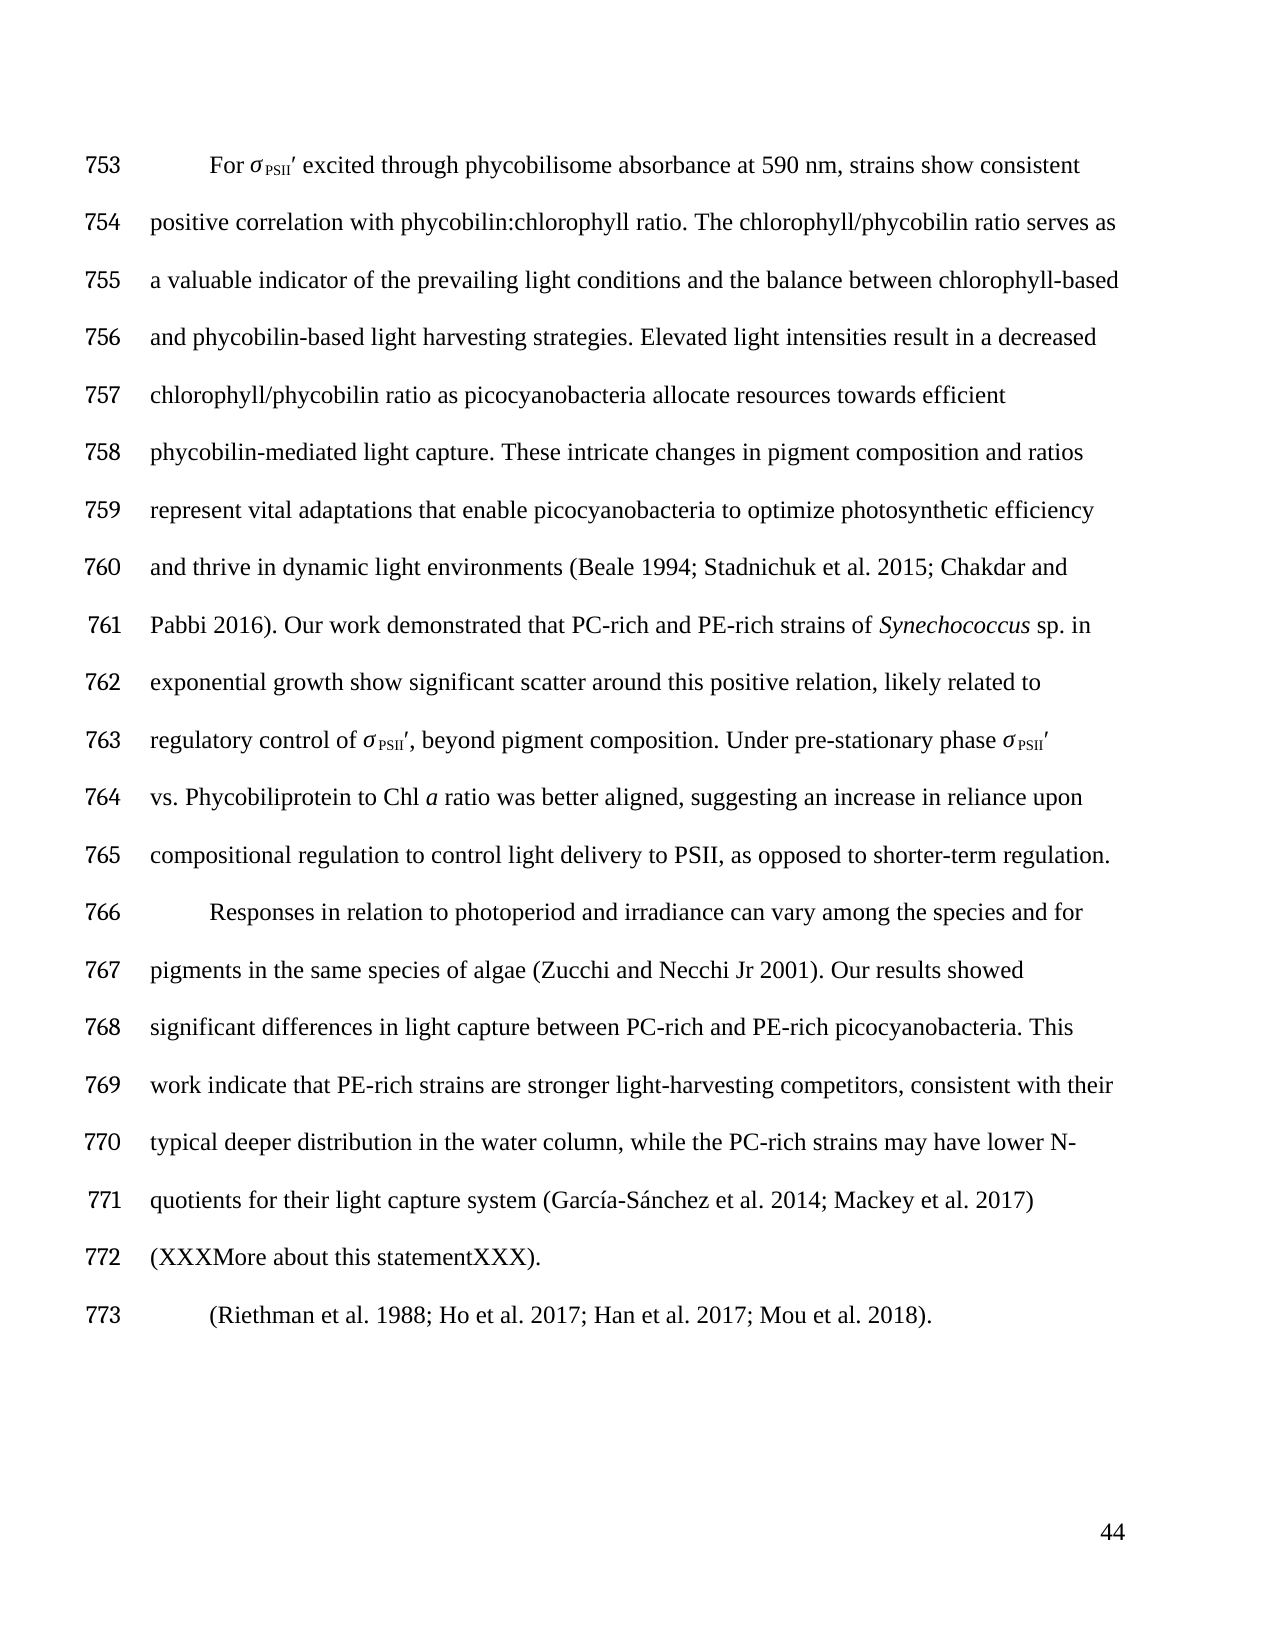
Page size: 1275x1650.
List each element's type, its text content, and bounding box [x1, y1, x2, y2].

text (Riethman et al. 1988; Ho et al. 2017; Han et al. 2017; Mou et al. 2018). [150, 1300, 1125, 1329]
text For PSIIʹ excited through phycobilisome absorbance at 590 nm, strains show consistent positive correlation with phycobilin:chlorophyll ratio. The chlorophyll/phycobilin ratio serves as a valuable indicator of the prevailing light conditions and the balance between chlorophyll-based and phycobilin-based light harvesting strategies. Elevated light intensities result in a decreased chlorophyll/phycobilin ratio as picocyanobacteria allocate resources towards efficient phycobilin-mediated light capture. These intricate changes in pigment composition and ratios represent vital adaptations that enable picocyanobacteria to optimize photosynthetic efficiency and thrive in dynamic light environments (Beale 1994; Stadnichuk et al. 2015; Chakdar and Pabbi 2016). Our work demonstrated that PC-rich and PE-rich strains of Synechococcus sp. in exponential growth show significant scatter around this positive relation, likely related to regulatory control of PSIIʹ, beyond pigment composition. Under pre-stationary phase PSIIʹ vs. Phycobiliprotein to Chl a ratio was better aligned, suggesting an increase in reliance upon compositional regulation to control light delivery to PSII, as opposed to shorter-term regulation. [150, 150, 1125, 869]
text Responses in relation to photoperiod and irradiance can vary among the species and for pigments in the same species of algae (Zucchi and Necchi Jr 2001). Our results showed significant differences in light capture between PC-rich and PE-rich picocyanobacteria. This work indicate that PE-rich strains are stronger light-harvesting competitors, consistent with their typical deeper distribution in the water column, while the PC-rich strains may have lower N-quotients for their light capture system (García-Sánchez et al. 2014; Mackey et al. 2017) (XXXMore about this statementXXX). [150, 897, 1125, 1271]
